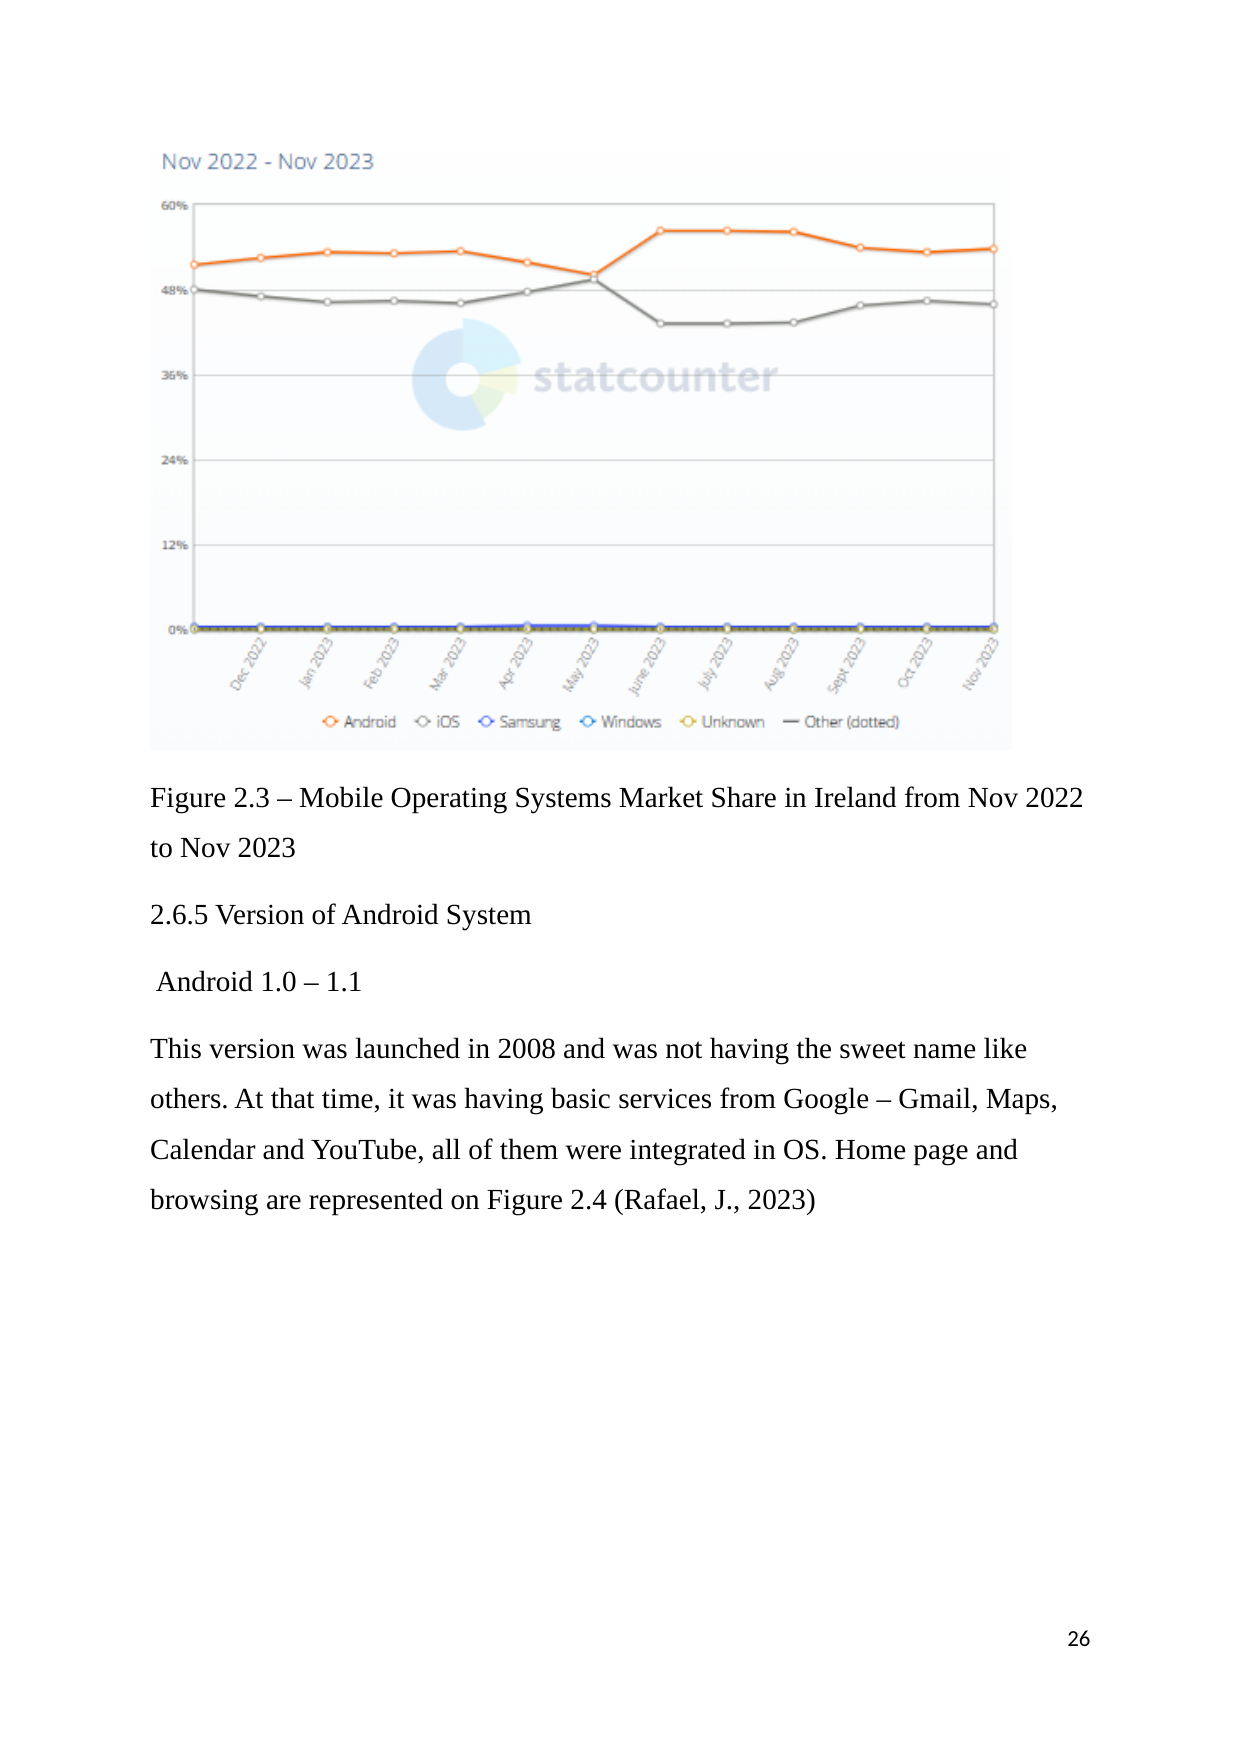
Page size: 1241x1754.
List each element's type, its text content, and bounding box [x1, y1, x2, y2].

text This version was launched in 2008 and was not having the sweet name like others. At that time, it was having basic services from Google – Gmail, Maps, Calendar and YouTube, all of them were integrated in OS. Home page and browsing are represented on Figure 2.4 (Rafael, J., 2023) [150, 1031, 1090, 1216]
text Figure 2.3 – Mobile Operating Systems Market Share in Ireland from Nov 2022 to Nov 2023 [150, 780, 1090, 864]
text 2.6.5 Version of Android System [150, 897, 1090, 931]
text Android 1.0 – 1.1 [150, 964, 1090, 998]
picture [150, 150, 1012, 750]
